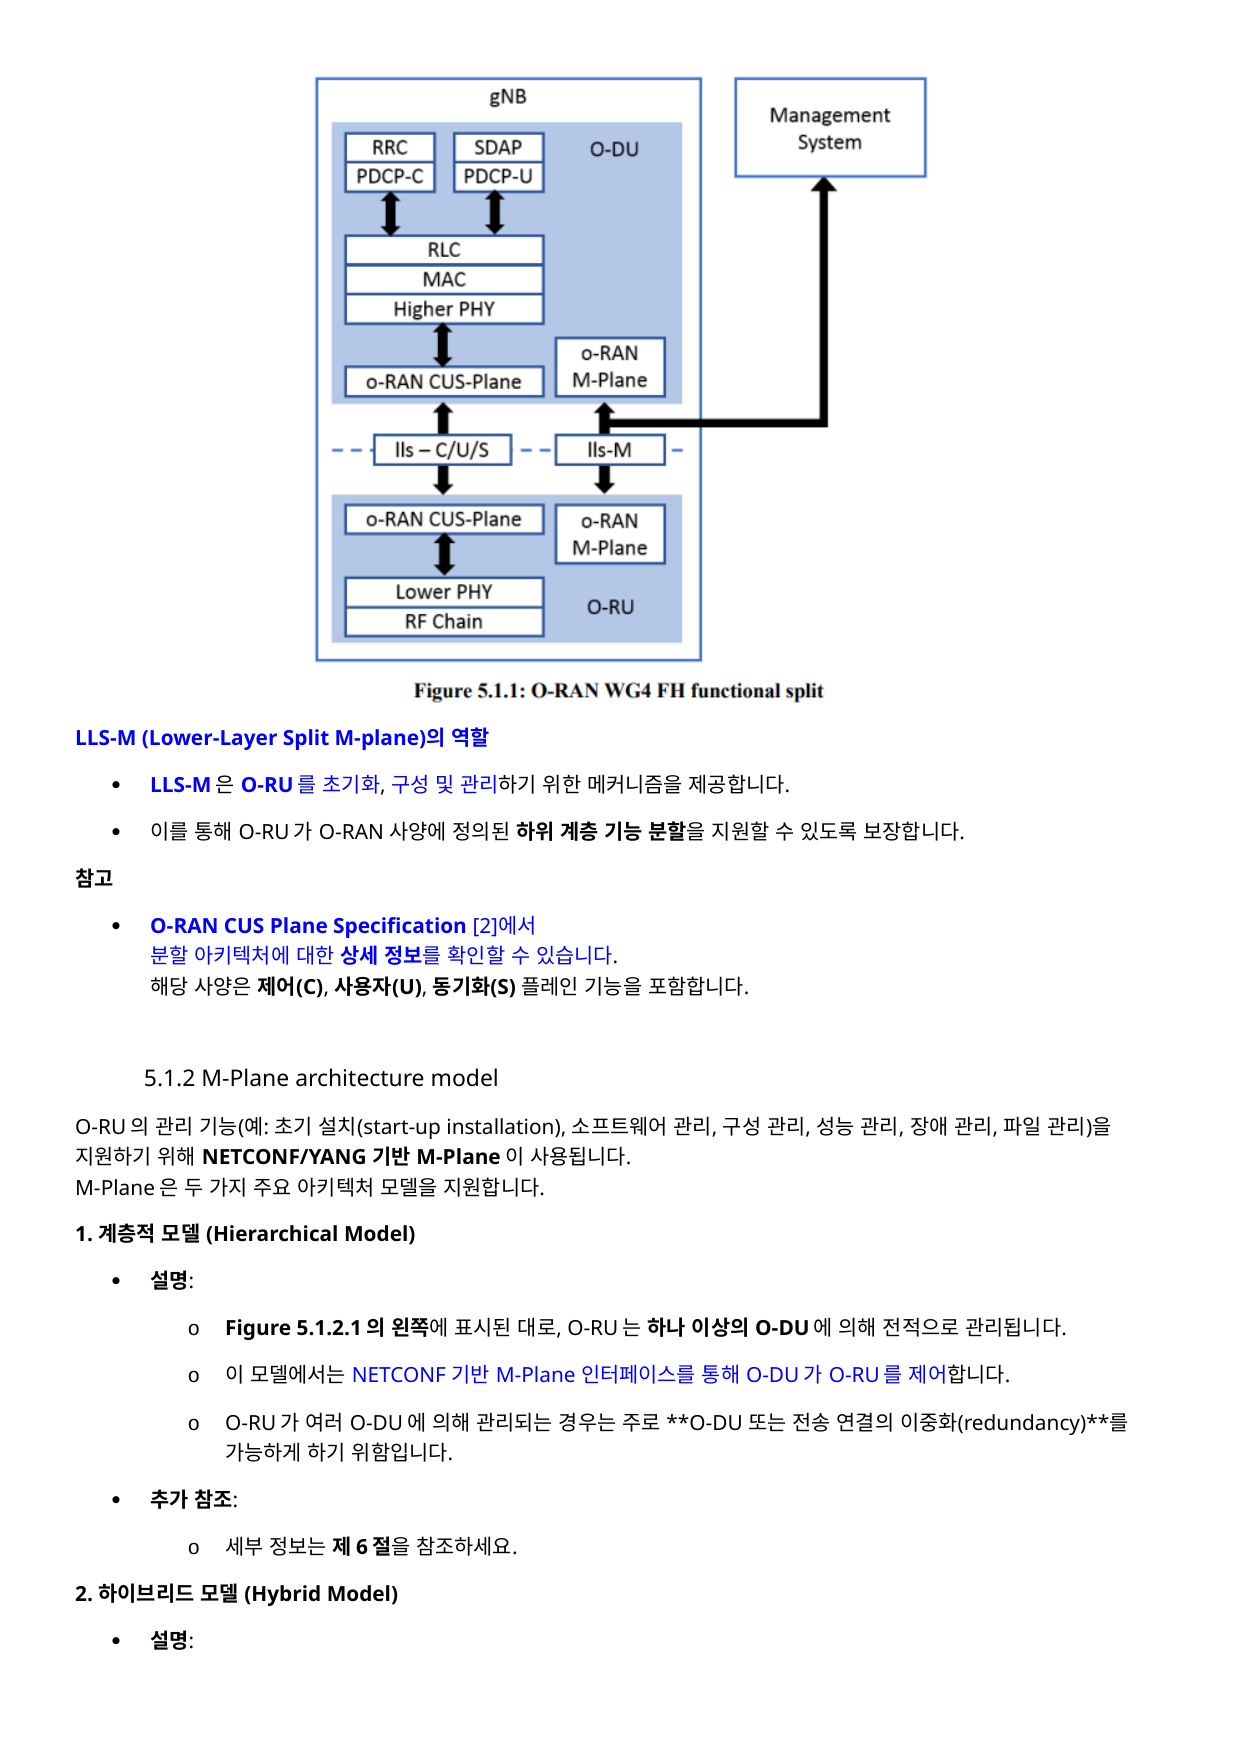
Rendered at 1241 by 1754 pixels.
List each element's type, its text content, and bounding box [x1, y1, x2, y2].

list O-RAN CUS Plane Specification [2]에서 분할 아키텍처에 대한 상세 정보를 확인할 수 있습니다. 해당 사양은 제어(C), 사용자(U), 동기화(S) 플레인 기능을 포함합니다. [112, 909, 1165, 1000]
list Figure 5.1.2.1의 왼쪽에 표시된 대로, O-RU는 하나 이상의 O-DU에 의해 전적으로 관리됩니다. [187, 1312, 1165, 1342]
list 이를 통해 O-RU가 O-RAN 사양에 정의된 하위 계층 기능 분할을 지원할 수 있도록 보장합니다. [112, 816, 1165, 846]
list O-RU가 여러 O-DU에 의해 관리되는 경우는 주로 **O-DU 또는 전송 연결의 이중화(redundancy)**를 가능하게 하기 위함입니다. [187, 1406, 1165, 1467]
list 이 모델에서는 NETCONF 기반 M-Plane 인터페이스를 통해 O-DU가 O-RU를 제어합니다. [187, 1359, 1165, 1389]
list 세부 정보는 제6절을 참조하세요. [187, 1530, 1165, 1561]
text 참고 [75, 863, 1165, 893]
text LLS-M (Lower-Layer Split M-plane)의 역할 [75, 722, 1165, 752]
list LLS-M은 O-RU를 초기화, 구성 및 관리하기 위한 메커니즘을 제공합니다. [112, 769, 1165, 799]
text 2. 하이브리드 모델 (Hybrid Model) [75, 1577, 1165, 1608]
picture [312, 75, 929, 705]
list 설명: [112, 1265, 1165, 1295]
list 추가 참조: [112, 1483, 1165, 1513]
text 1. 계층적 모델 (Hierarchical Model) [75, 1218, 1165, 1248]
list 설명: [112, 1624, 1165, 1654]
subtitle 5.1.2 M-Plane architecture model [144, 1062, 1165, 1093]
text O-RU의 관리 기능(예: 초기 설치(start-up installation), 소프트웨어 관리, 구성 관리, 성능 관리, 장애 관리, 파일 관리)을 지원하기 위해 NETCONF/YANG 기반 M-Plane이 사용됩니다. M-Plane은 두 가지 주요 아키텍처 모델을 지원합니다. [75, 1110, 1165, 1201]
